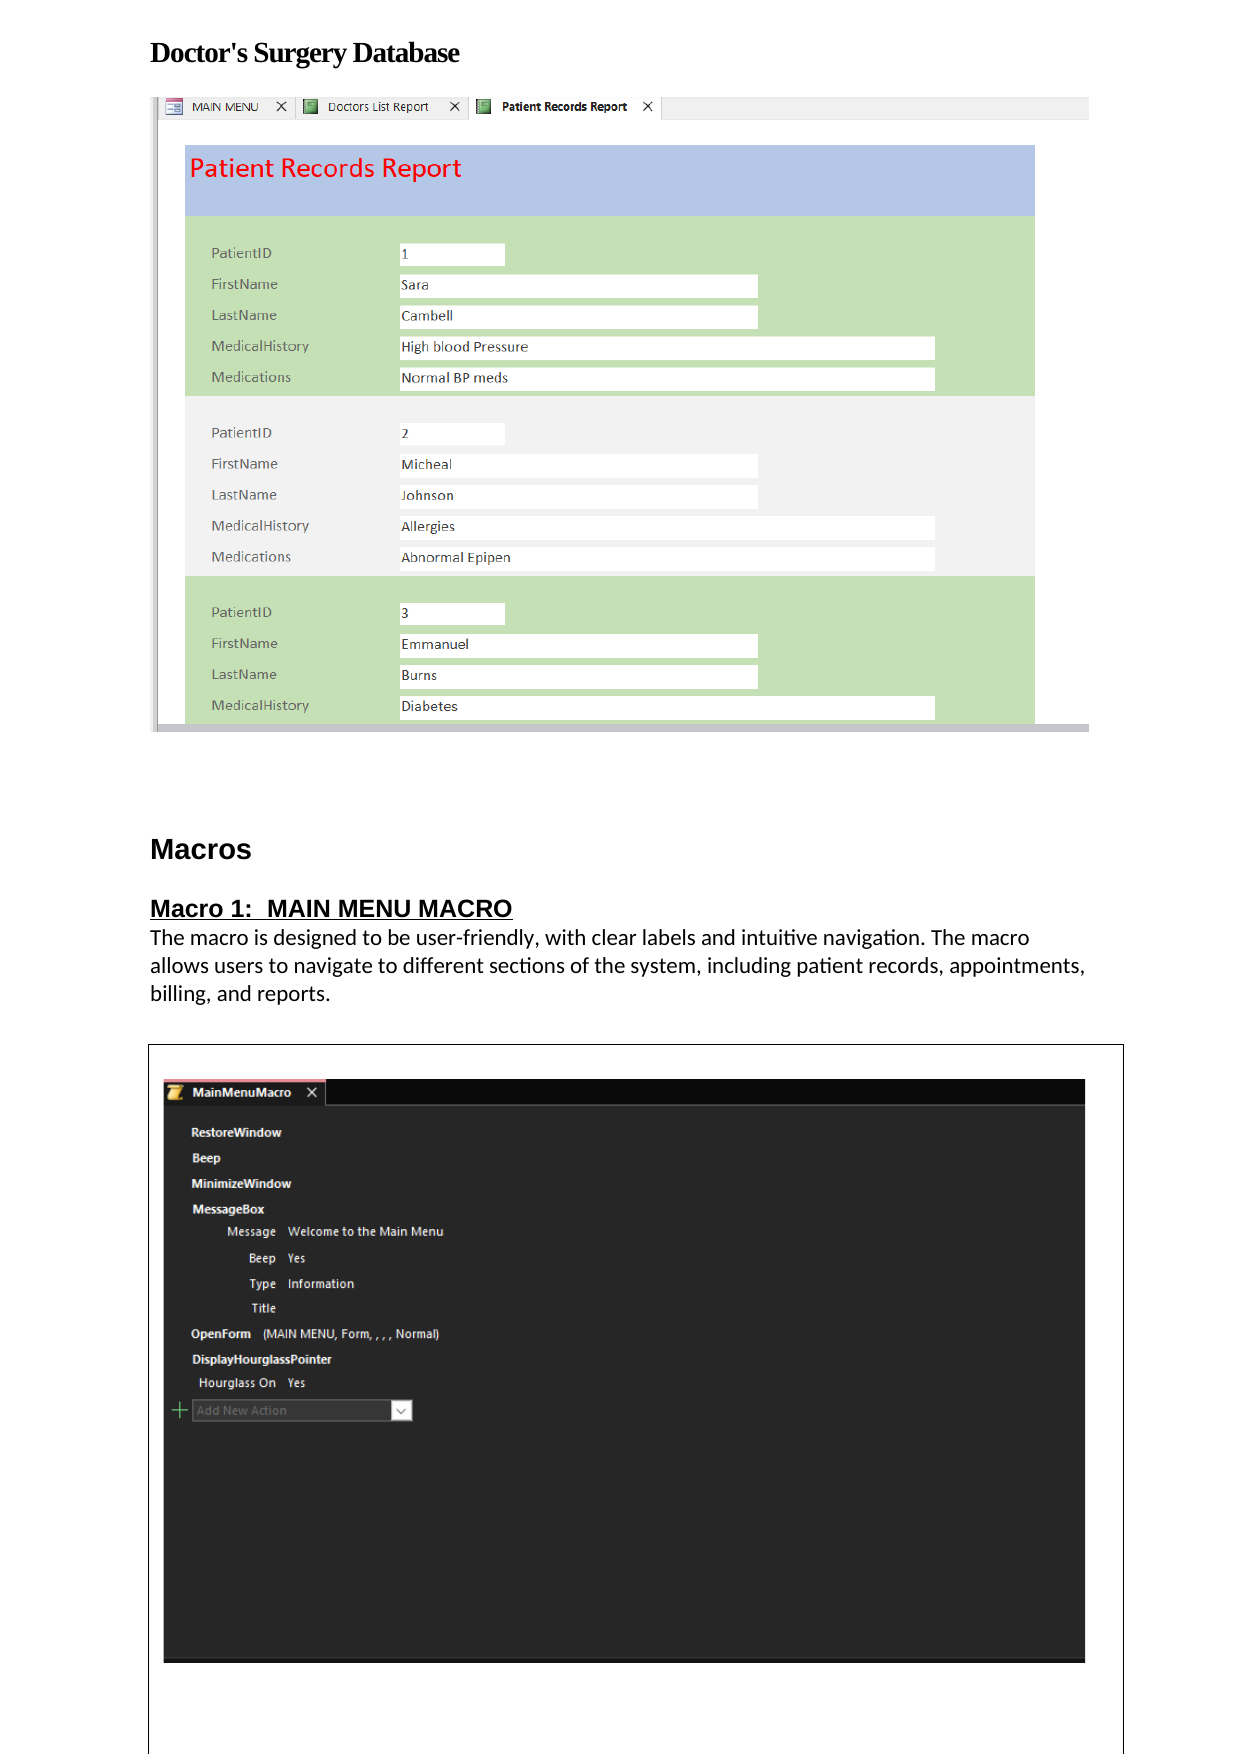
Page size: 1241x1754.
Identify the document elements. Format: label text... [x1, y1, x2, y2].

picture [150, 97, 1089, 732]
text Macros [150, 832, 1090, 866]
text The macro is designed to be user-friendly, with clear labels and intuitive navigation. The macro allows users to navigate to different sections of the system, including patient records, appointments, billing, and reports. [150, 923, 1090, 1007]
text Macro 1: MAIN MENU MACRO [150, 894, 1090, 923]
picture [163, 1079, 1086, 1663]
